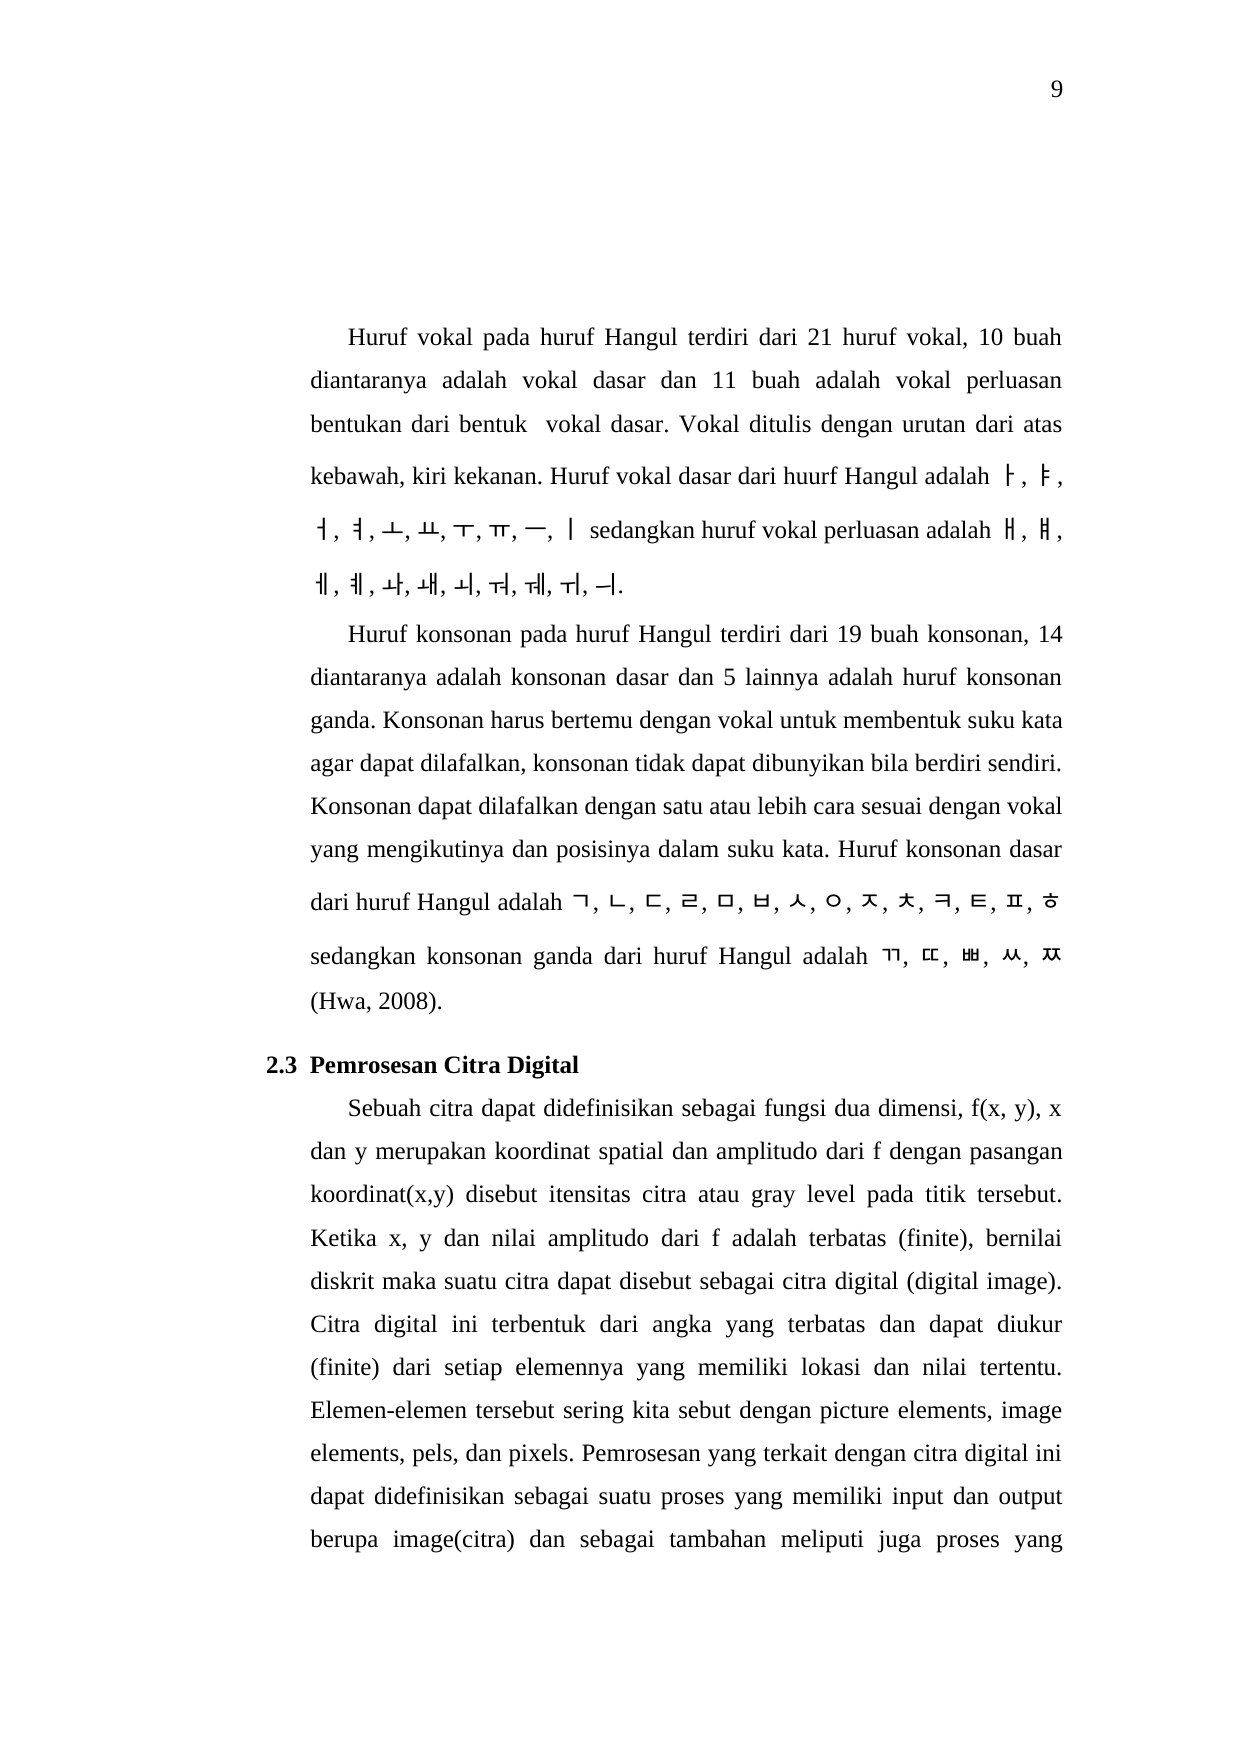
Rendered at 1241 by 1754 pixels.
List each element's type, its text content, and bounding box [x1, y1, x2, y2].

list Huruf vokal pada huruf Hangul terdiri dari 21 huruf vokal, 10 buah diantaranya adalah vokal dasar dan 11 buah adalah vokal perluasan bentukan dari bentuk vokal dasar. Vokal ditulis dengan urutan dari atas kebawah, kiri kekanan. Huruf vokal dasar dari huurf Hangul adalah ㅏ, ㅑ, ㅓ, ㅕ, ㅗ, ㅛ, ㅜ, ㅠ, ㅡ, ㅣ sedangkan huruf vokal perluasan adalah ㅐ, ㅒ, ㅔ, ㅖ, ㅘ, ㅙ, ㅚ, ㅝ, ㅞ, ㅟ, ㅢ. [310, 322, 1063, 601]
list Huruf konsonan pada huruf Hangul terdiri dari 19 buah konsonan, 14 diantaranya adalah konsonan dasar dan 5 lainnya adalah huruf konsonan ganda. Konsonan harus bertemu dengan vokal untuk membentuk suku kata agar dapat dilafalkan, konsonan tidak dapat dibunyikan bila berdiri sendiri. Konsonan dapat dilafalkan dengan satu atau lebih cara sesuai dengan vokal yang mengikutinya dan posisinya dalam suku kata. Huruf konsonan dasar dari huruf Hangul adalah ㄱ, ㄴ, ㄷ, ㄹ, ㅁ, ㅂ, ㅅ, ㅇ, ㅈ, ㅊ, ㅋ, ㅌ, ㅍ, ㅎ sedangkan konsonan ganda dari huruf Hangul adalah ㄲ, ㄸ, ㅃ, ㅆ, ㅉ (Hwa, 2008). [310, 619, 1063, 1015]
subtitle 2.3 Pemrosesan Citra Digital [236, 1050, 1063, 1079]
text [310, 1093, 1063, 1553]
